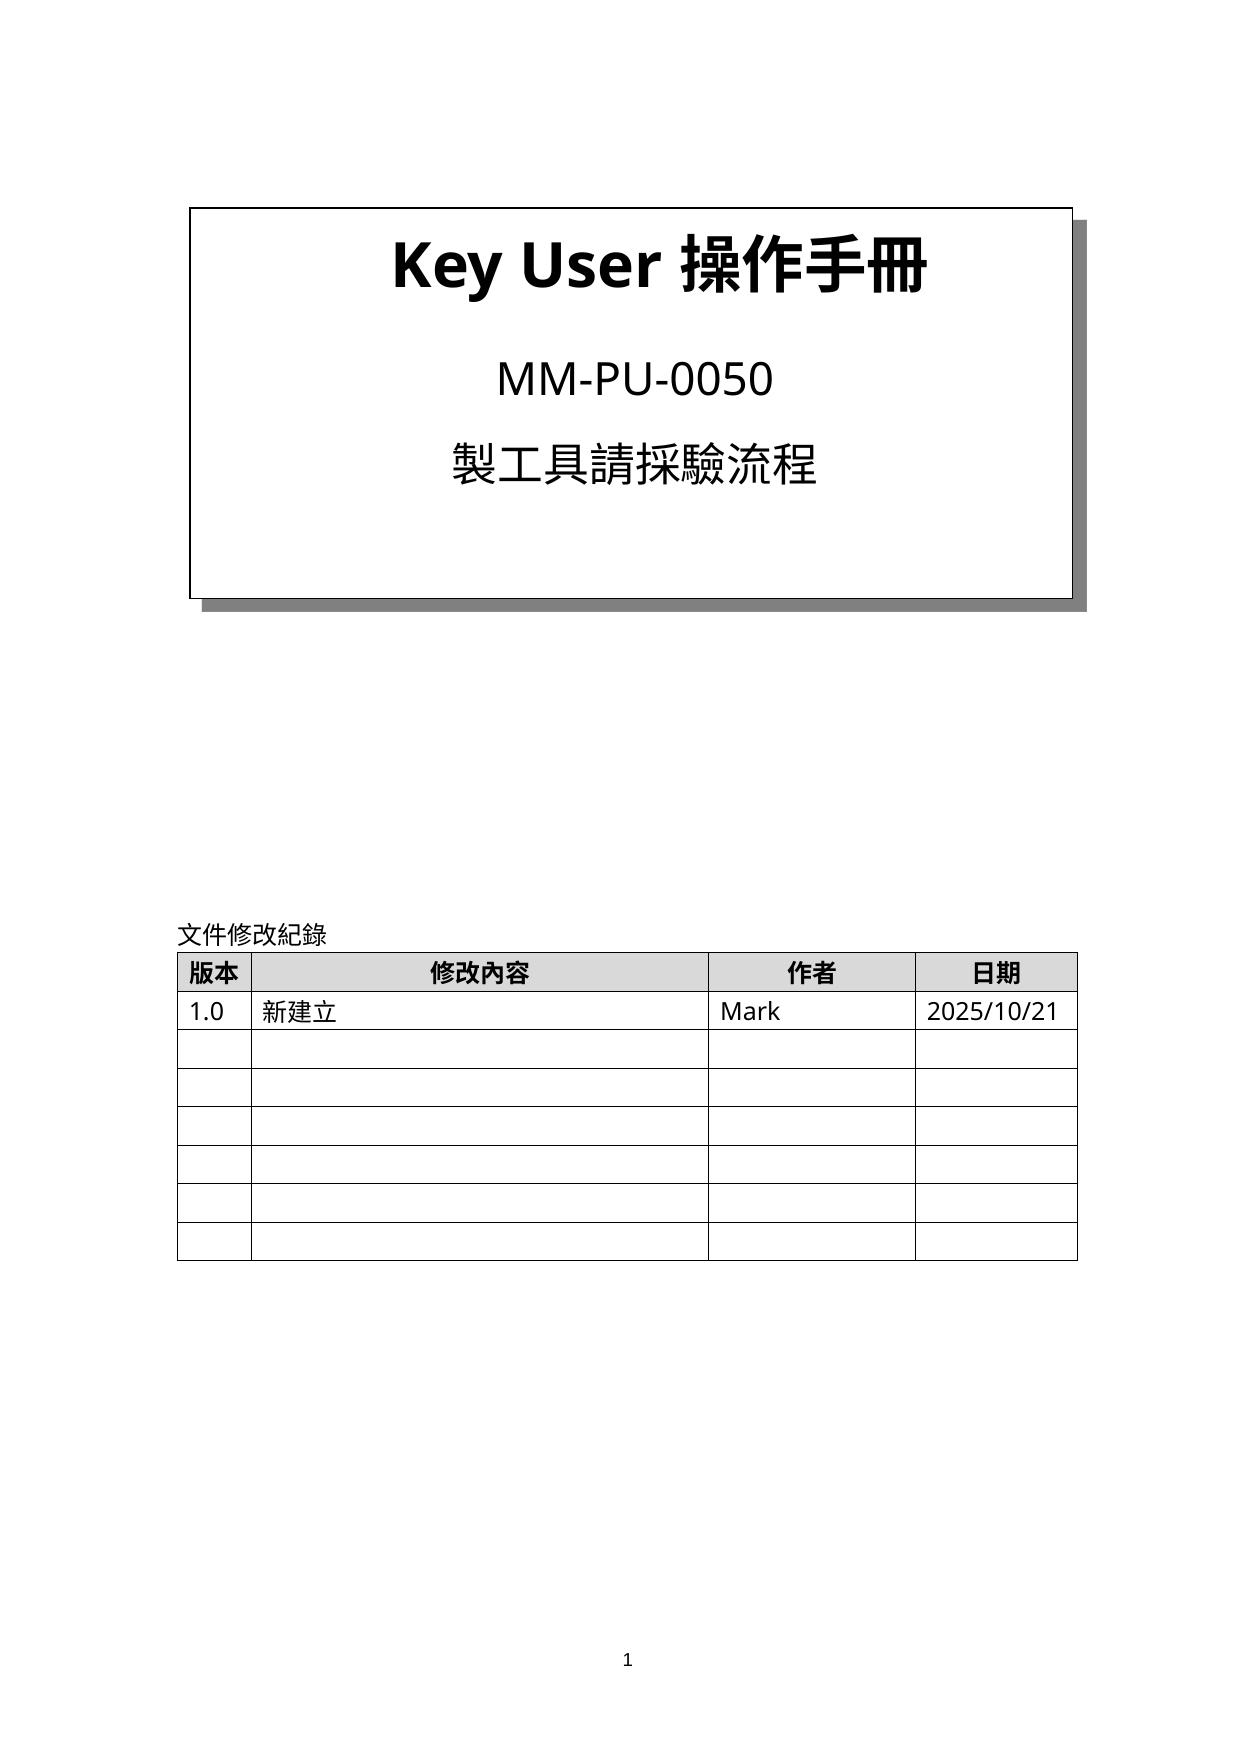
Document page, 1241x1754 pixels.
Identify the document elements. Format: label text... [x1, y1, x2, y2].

table_cell Mark [709, 992, 915, 1029]
table_cell [916, 1223, 1077, 1260]
table_cell [709, 1069, 915, 1106]
table_cell [178, 1107, 251, 1145]
table_cell [916, 1107, 1077, 1145]
table_cell [709, 1223, 915, 1260]
table_cell [916, 1146, 1077, 1183]
table_cell [252, 1107, 708, 1145]
text 文件修改紀錄 [177, 914, 1078, 952]
table_cell [252, 1030, 708, 1068]
table_cell [916, 1184, 1077, 1222]
table_cell [252, 1184, 708, 1222]
table_cell [252, 1146, 708, 1183]
table_header 版本 [178, 953, 251, 991]
table_cell [252, 1069, 708, 1106]
table_cell [178, 1069, 251, 1106]
table_cell [709, 1107, 915, 1145]
table_cell [709, 1184, 915, 1222]
table_cell [916, 1069, 1077, 1106]
table_cell 1.0 [178, 992, 251, 1029]
table_cell [252, 1223, 708, 1260]
table_cell [709, 1146, 915, 1183]
table_cell [178, 1223, 251, 1260]
table_cell [916, 1030, 1077, 1068]
table_header 作者 [709, 953, 915, 991]
table_cell 2025/10/21 [916, 992, 1077, 1029]
table_header 日期 [916, 953, 1077, 991]
table_cell [178, 1030, 251, 1068]
table_cell 新建立 [252, 992, 708, 1029]
table_cell [178, 1146, 251, 1183]
table_cell [709, 1030, 915, 1068]
table_header 修改內容 [252, 953, 708, 991]
table_cell [178, 1184, 251, 1222]
